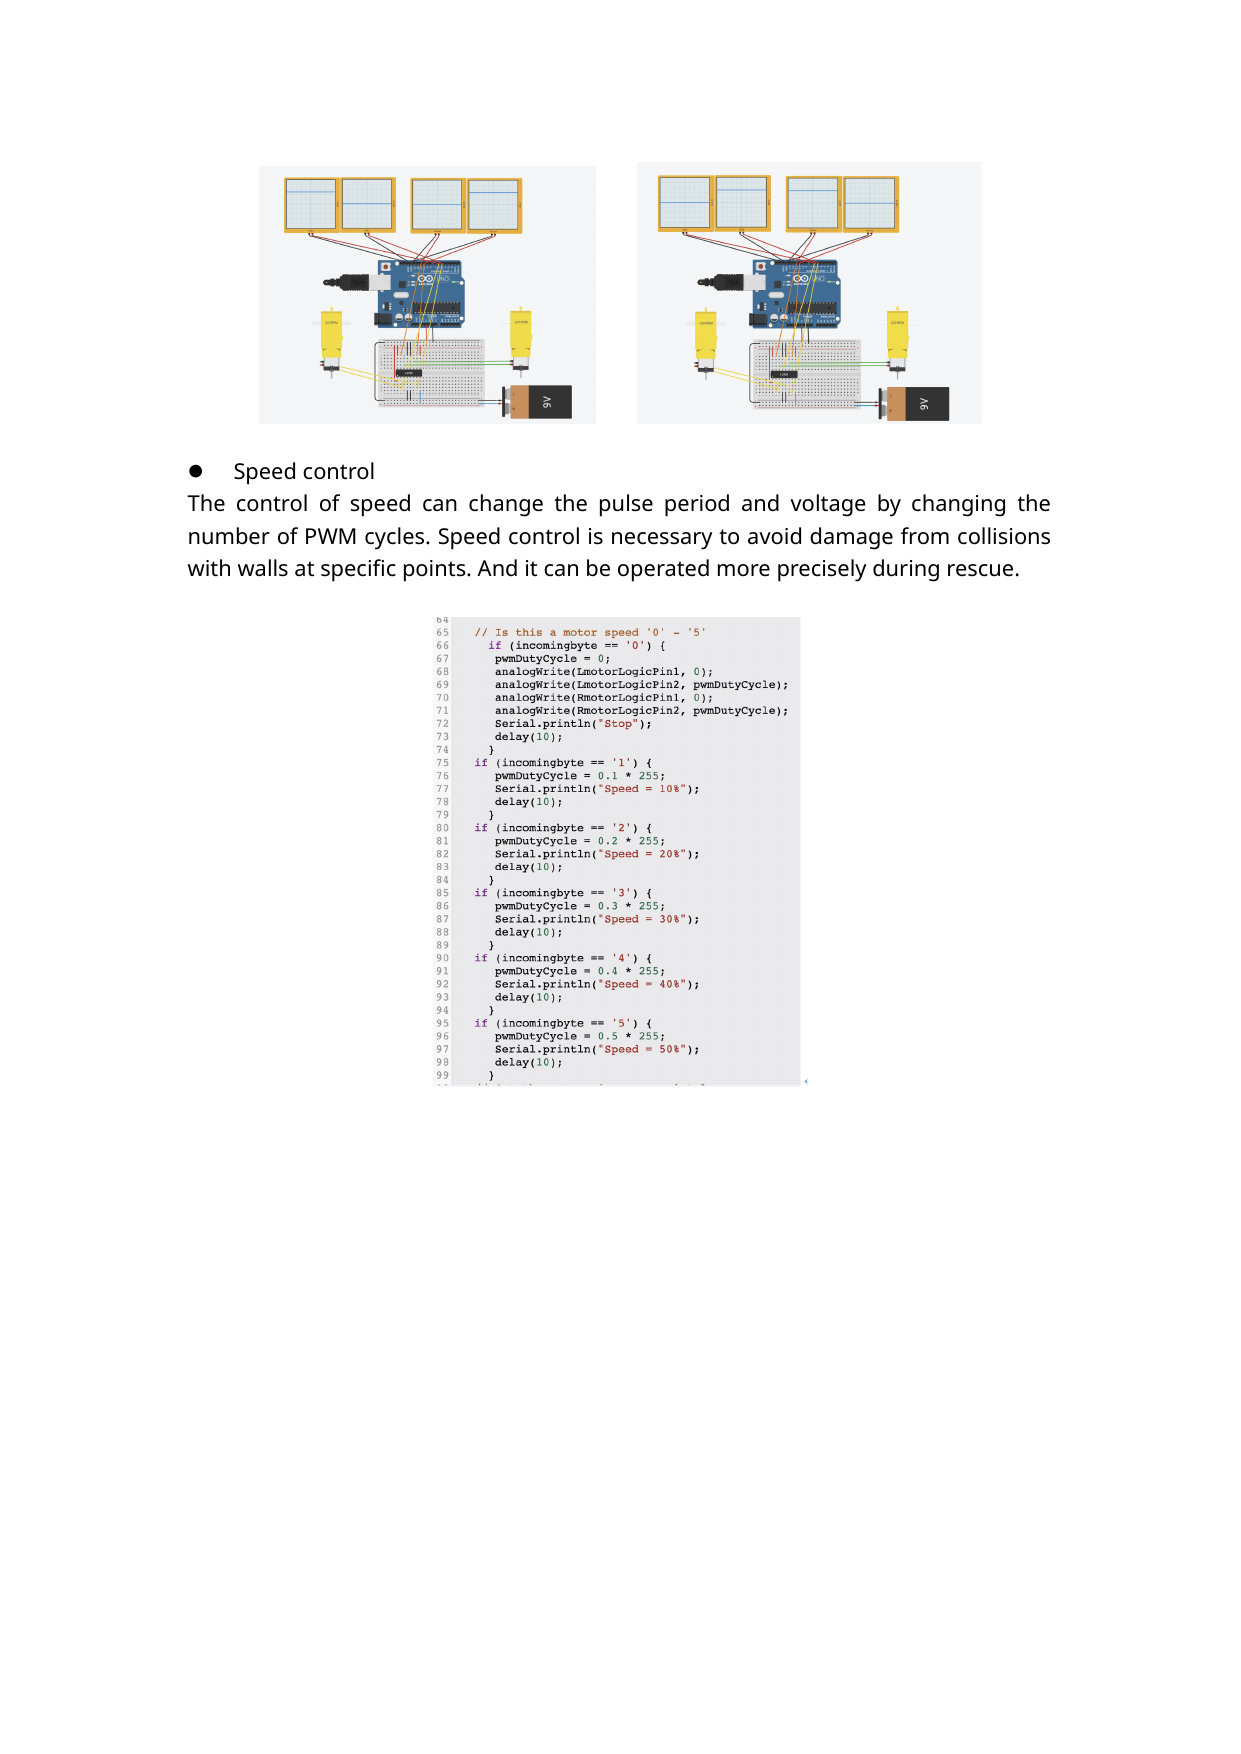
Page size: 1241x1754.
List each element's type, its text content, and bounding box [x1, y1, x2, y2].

text The control of speed can change the pulse period and voltage by changing the number of PWM cycles. Speed control is necessary to avoid damage from collisions with walls at specific points. And it can be operated more precisely during rescue. [187, 487, 1053, 584]
list Speed control [187, 454, 1053, 487]
